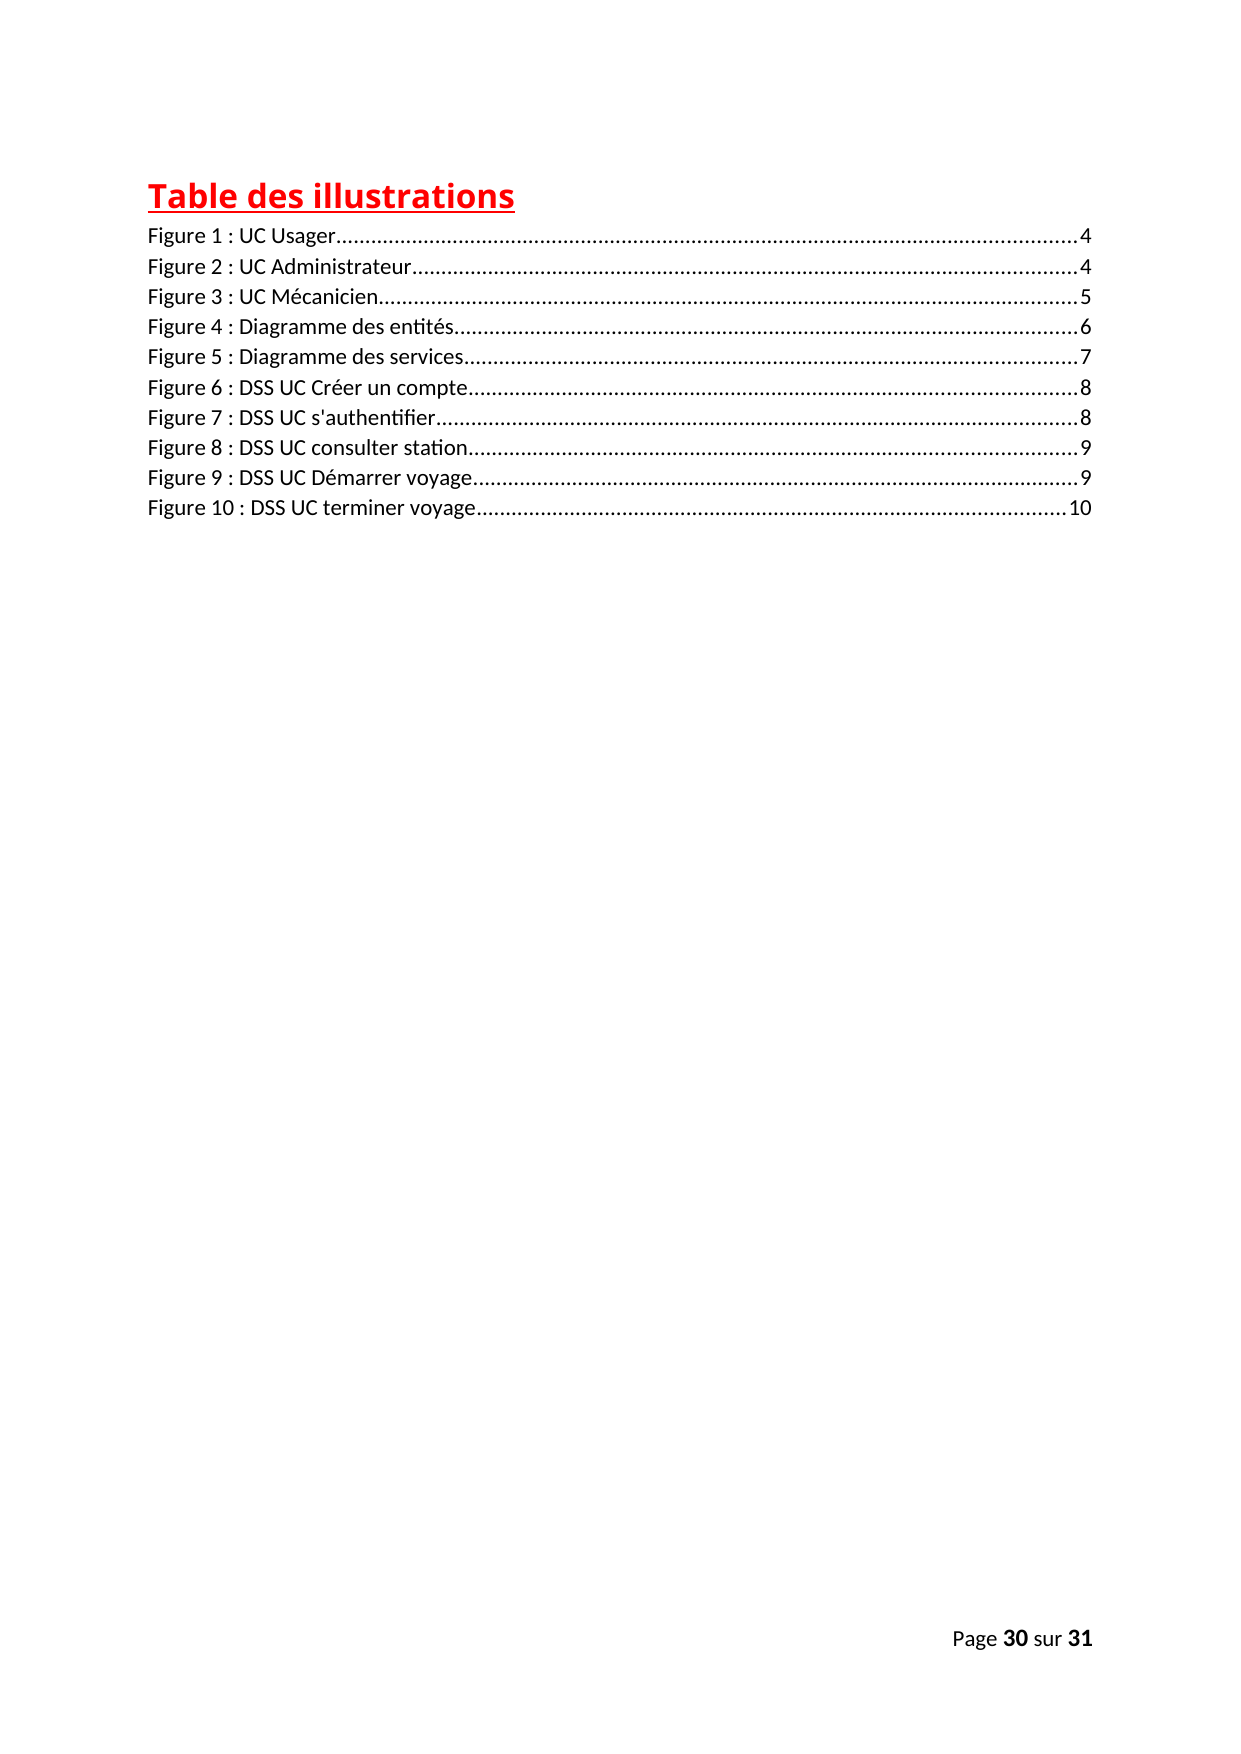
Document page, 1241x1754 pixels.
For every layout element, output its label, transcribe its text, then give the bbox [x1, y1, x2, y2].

text Figure 7 : DSS UC s'authentifier 8 [148, 403, 1093, 431]
text Figure 4 : Diagramme des entités 6 [148, 312, 1093, 340]
text Figure 6 : DSS UC Créer un compte 8 [148, 373, 1093, 401]
text Figure 3 : UC Mécanicien 5 [148, 282, 1093, 310]
text Figure 10 : DSS UC terminer voyage 10 [148, 493, 1093, 521]
text Figure 2 : UC Administrateur 4 [148, 252, 1093, 280]
text Figure 9 : DSS UC Démarrer voyage 9 [148, 463, 1093, 491]
subtitle Table des illustrations [148, 173, 1093, 218]
text Figure 1 : UC Usager 4 [148, 222, 1093, 249]
text Figure 8 : DSS UC consulter station 9 [148, 433, 1093, 461]
text Figure 5 : Diagramme des services 7 [148, 342, 1093, 370]
